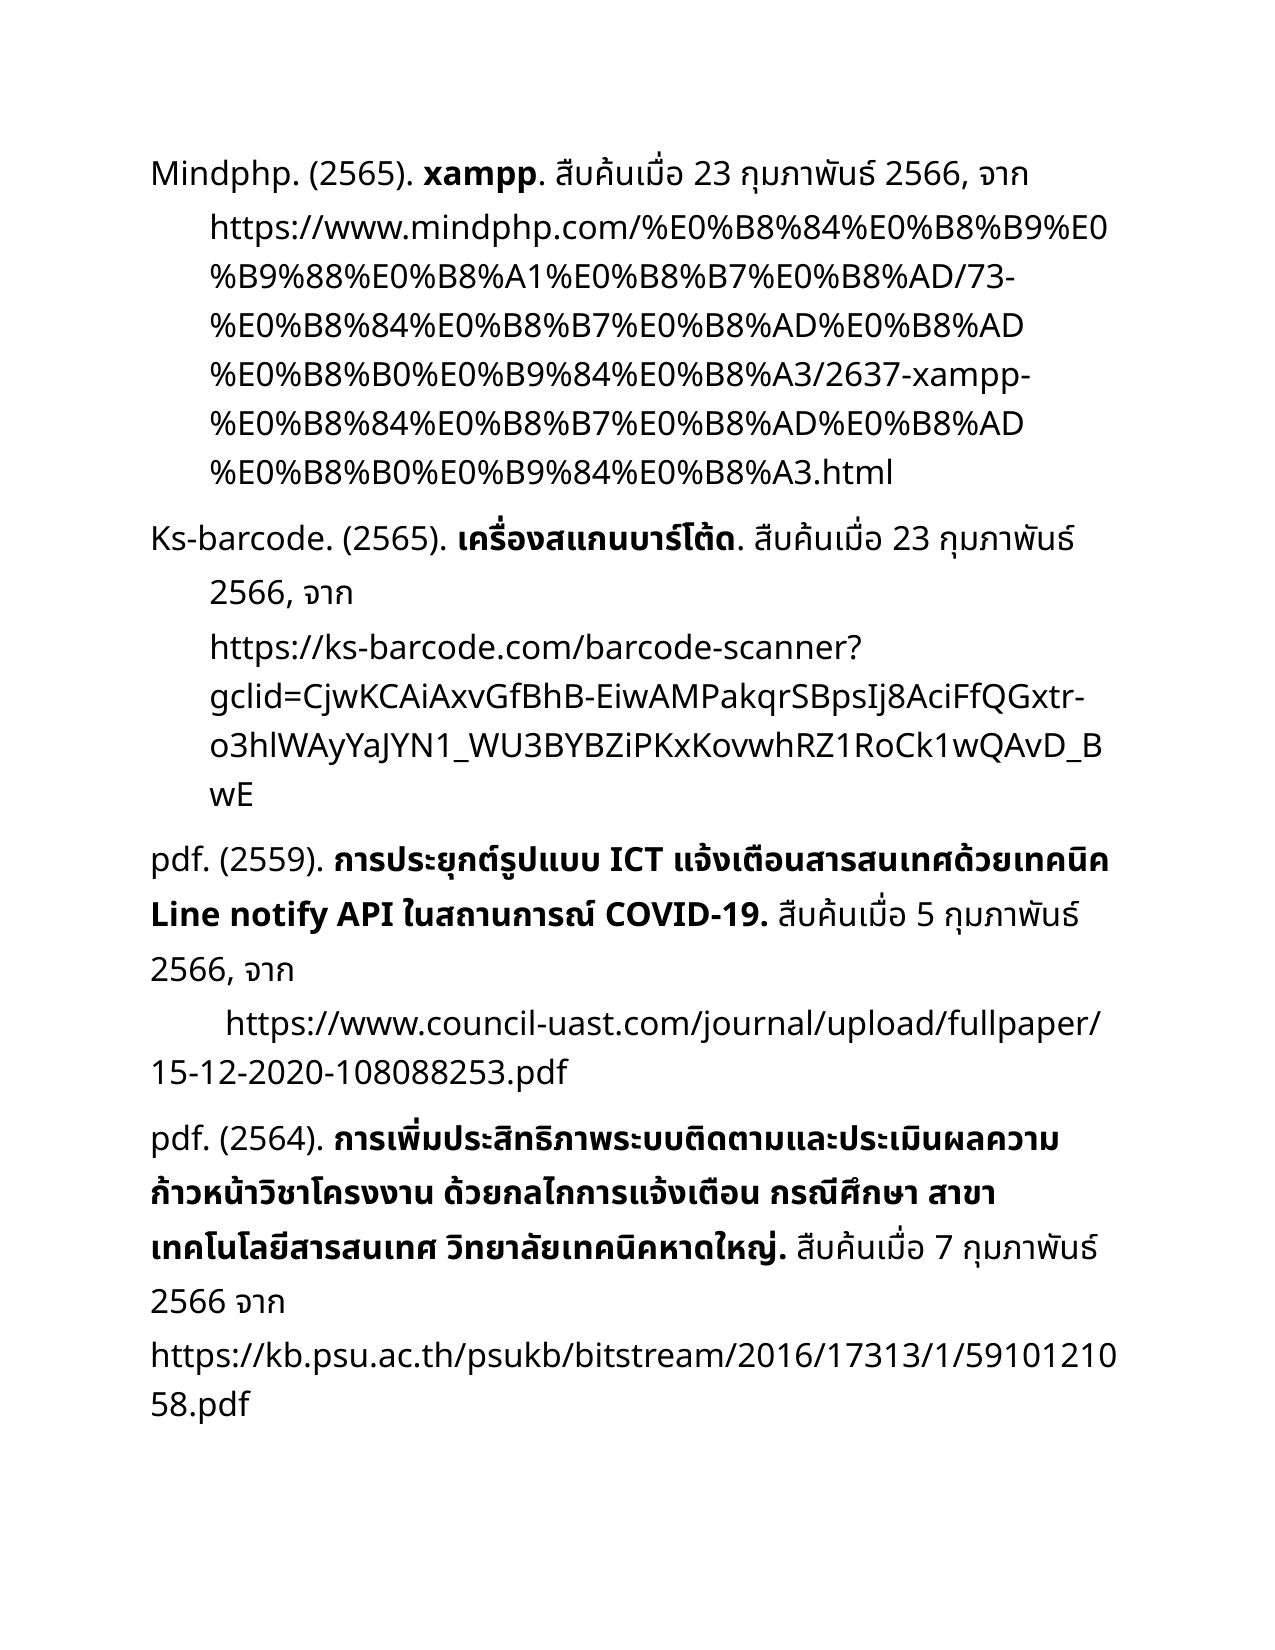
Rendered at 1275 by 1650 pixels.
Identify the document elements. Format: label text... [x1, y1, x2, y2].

text Ks-barcode. (2565). เครื่องสแกนบาร์โต้ด. สืบค้นเมื่อ 23 กุมภาพันธ์ 2566, จาก [150, 514, 1125, 620]
text Mindphp. (2565). xampp. สืบค้นเมื่อ 23 กุมภาพันธ์ 2566, จาก https://www.mindphp.com/%E0%B8%84%E0%B8%B9%E0%B9%88%E0%B8%A1%E0%B8%B7%E0%B8%AD/73-%E0%B8%84%E0%B8%B7%E0%B8%AD%E0%B8%AD%E0%B8%B0%E0%B9%84%E0%B8%A3/2637-xampp-%E0%B8%84%E0%B8%B7%E0%B8%AD%E0%B8%AD%E0%B8%B0%E0%B9%84%E0%B8%A3.html [150, 150, 1125, 494]
text https://ks-barcode.com/barcode-scanner?gclid=CjwKCAiAxvGfBhB-EiwAMPakqrSBpsIj8AciFfQGxtr-o3hlWAyYaJYN1_WU3BYBZiPKxKovwhRZ1RoCk1wQAvD_BwE [209, 624, 1125, 816]
text pdf. (2564). การเพิ่มประสิทธิภาพระบบติดตามและประเมินผลความก้าวหน้าวิชาโครงงาน ด้วยกลไกการแจ้งเตือน กรณีศึกษา สาขาเทคโนโลยีสารสนเทศ วิทยาลัยเทคนิคหาดใหญ่. สืบค้นเมื่อ 7 กุมภาพันธ์ 2566 จาก https://kb.psu.ac.th/psukb/bitstream/2016/17313/1/5910121058.pdf [150, 1114, 1125, 1427]
text pdf. (2559). การประยุกต์รูปแบบ ICT แจ้งเตือนสารสนเทศด้วยเทคนิค Line notify API ในสถานการณ์ COVID-19. สืบค้นเมื่อ 5 กุมภาพันธ์ 2566, จาก [150, 836, 1125, 996]
text https://www.council-uast.com/journal/upload/fullpaper/15-12-2020-108088253.pdf [150, 1000, 1125, 1094]
